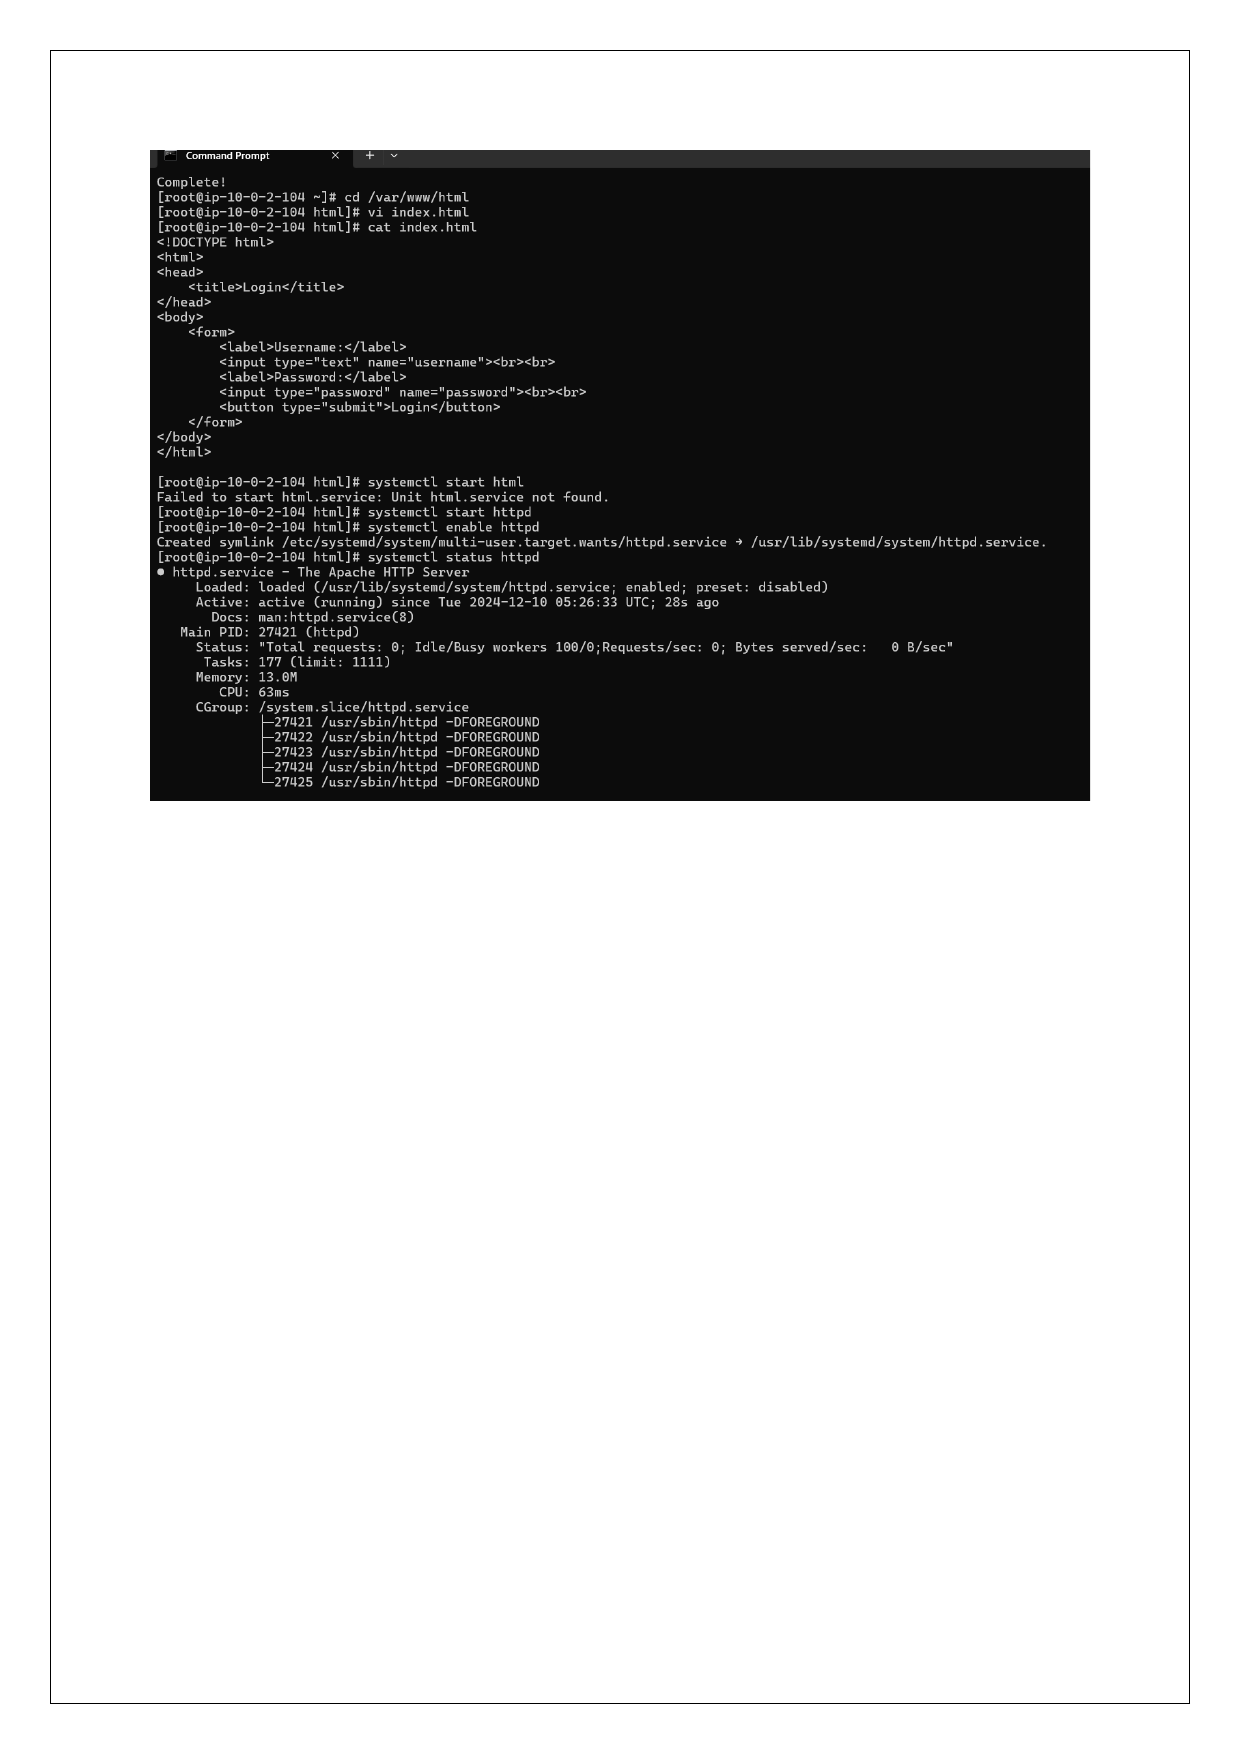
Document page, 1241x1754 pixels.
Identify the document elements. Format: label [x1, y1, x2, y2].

picture [150, 150, 1091, 801]
